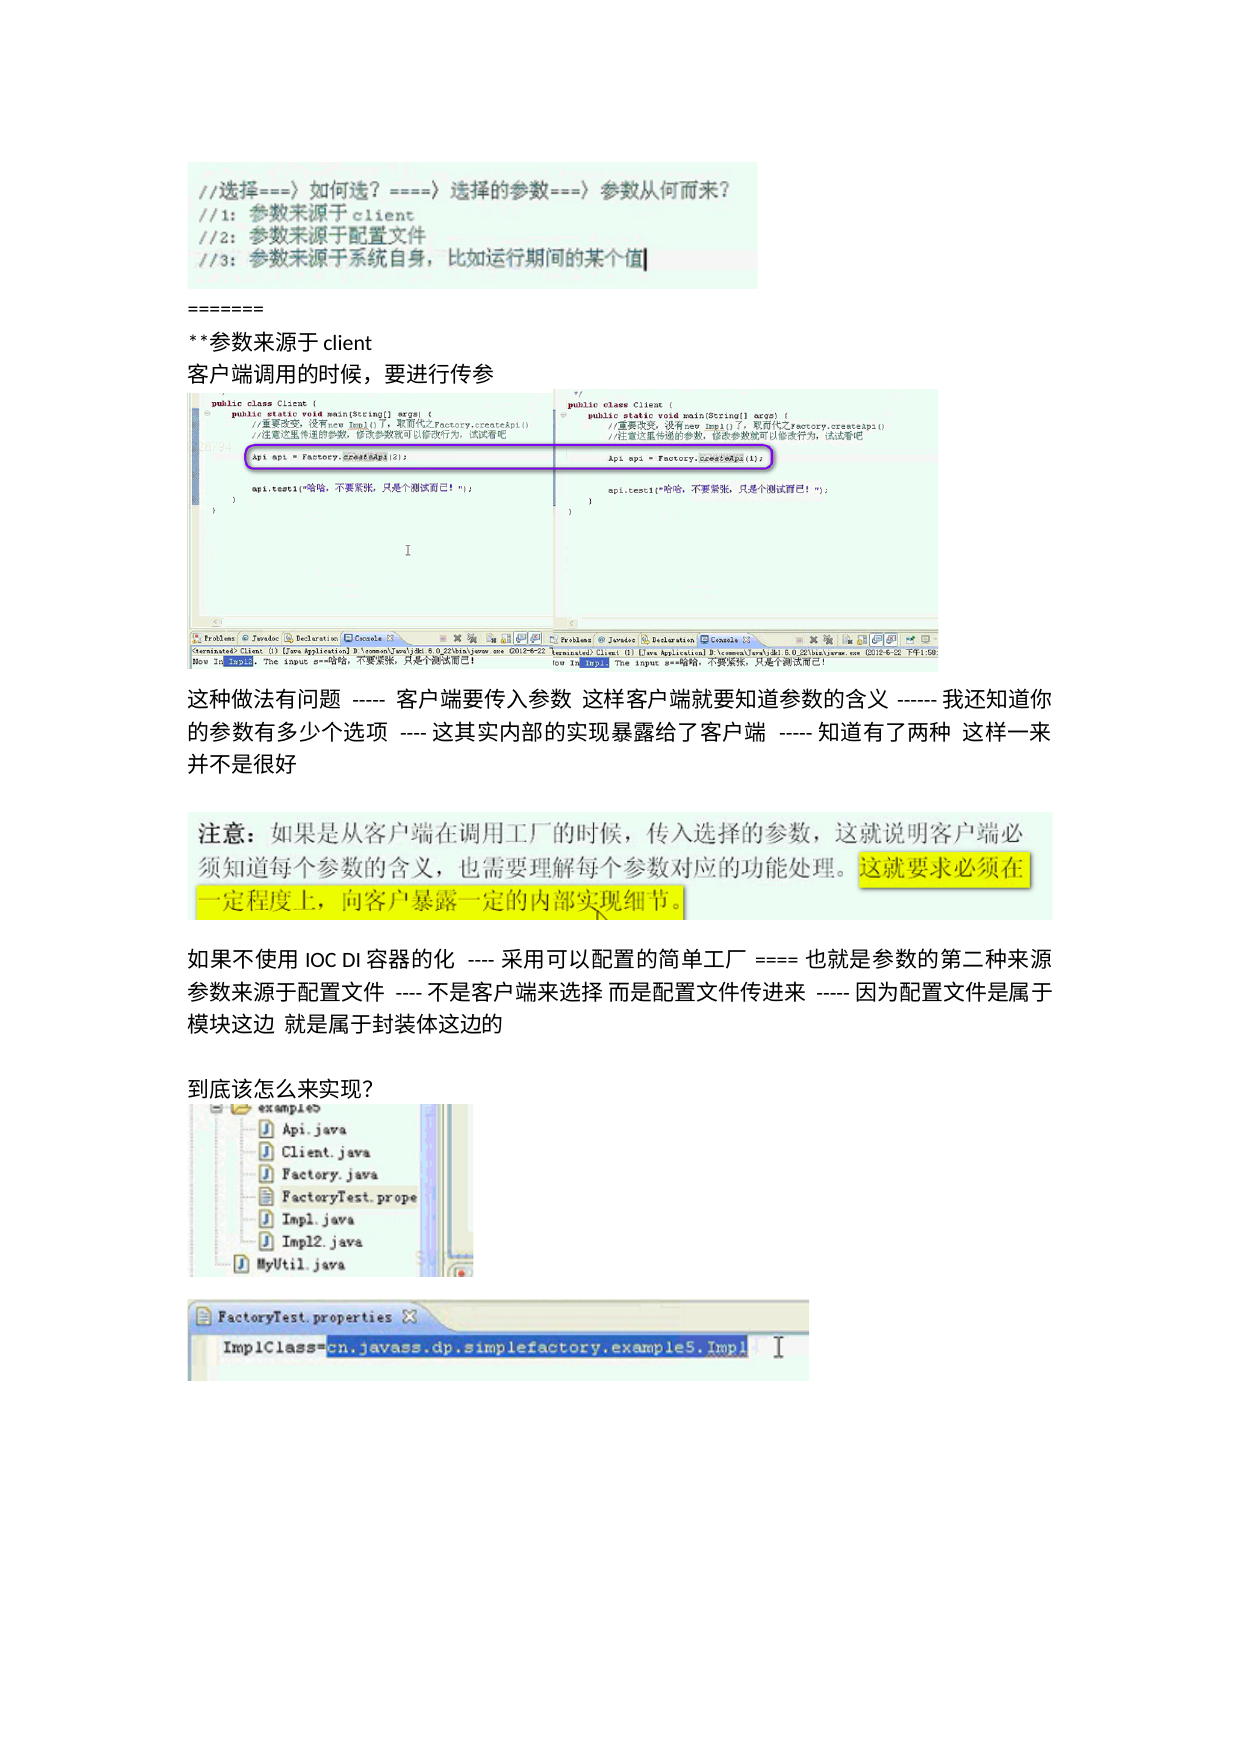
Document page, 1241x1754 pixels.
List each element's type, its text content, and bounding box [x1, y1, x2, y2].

picture [187, 162, 758, 289]
text ======= [187, 292, 1053, 324]
picture [187, 389, 939, 673]
text 到底该怎么来实现？ [187, 1072, 1053, 1104]
picture [187, 812, 1053, 920]
text 客户端调用的时候，要进行传参 [187, 357, 1053, 389]
picture [187, 1299, 810, 1381]
text 如果不使用IOC DI容器的化 ---- 采用可以配置的简单工厂 ==== 也就是参数的第二种来源 参数来源于配置文件 ---- 不是客户端来选择 而是配置文件传进来 ----- 因为配置文件是属于模块这边 就是属于封装体这边的 [187, 942, 1053, 1039]
text 这种做法有问题 ----- 客户端要传入参数 这样客户端就要知道参数的含义 ------ 我还知道你的参数有多少个选项 ---- 这其实内部的实现暴露给了客户端 ----- 知道有了两种 这样一来 并不是很好 [187, 682, 1053, 779]
picture [187, 1104, 474, 1277]
text **参数来源于client [187, 324, 1053, 357]
